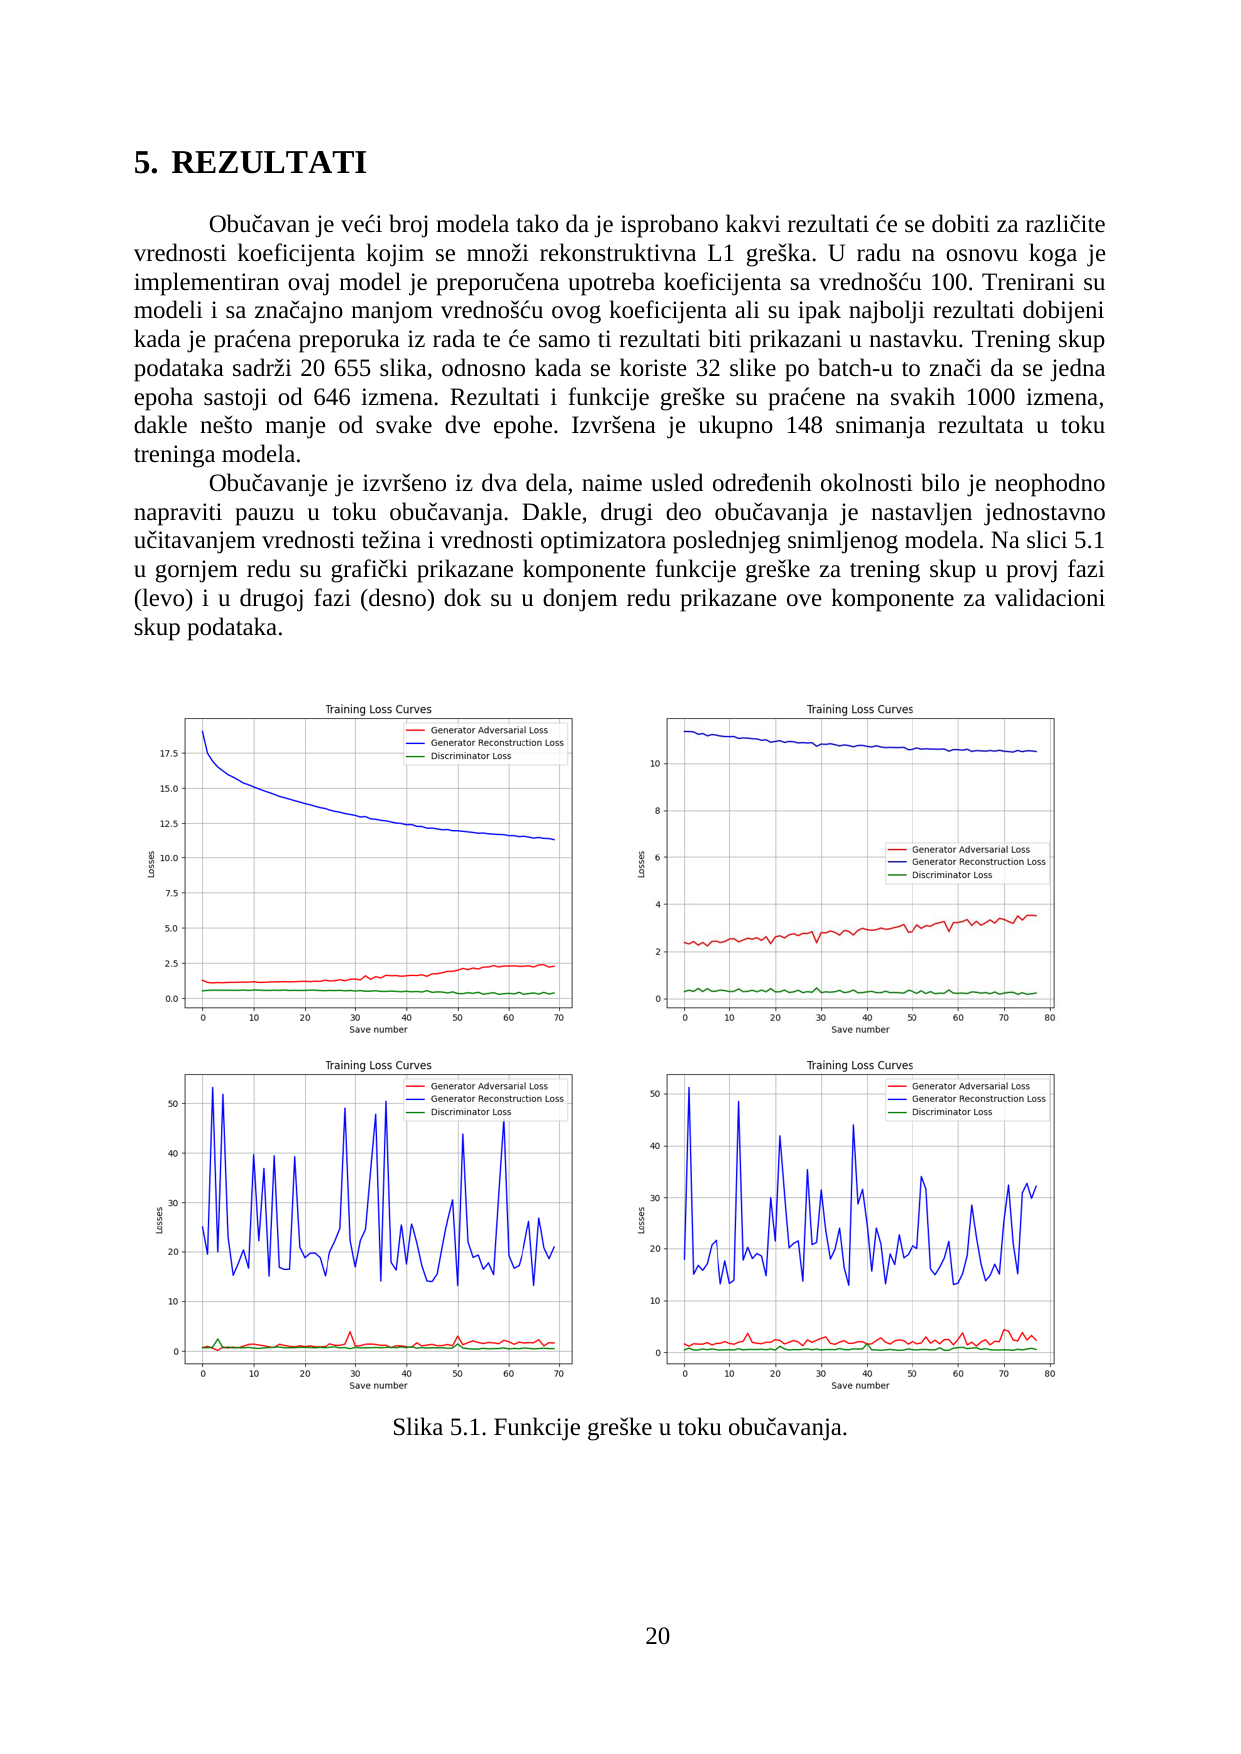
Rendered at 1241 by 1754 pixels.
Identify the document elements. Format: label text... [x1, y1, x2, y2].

text Slika 5.1. Funkcije greške u toku obučavanja. [133, 1412, 1107, 1441]
text Obučavan je veći broj modela tako da je isprobano kakvi rezultati će se dobiti za različite vrednosti koeficijenta kojim se množi rekonstruktivna L1 greška. U radu na osnovu koga je implementiran ovaj model je preporučena upotreba koeficijenta sa vrednošću 100. Trenirani su modeli i sa značajno manjom vrednošću ovog koeficijenta ali su ipak najbolji rezultati dobijeni kada je praćena preporuka iz rada te će samo ti rezultati biti prikazani u nastavku. Trening skup podataka sadrži 20 655 slika, odnosno kada se koriste 32 slike po batch-u to znači da se jedna epoha sastoji od 646 izmena. Rezultati i funkcije greške su praćene na svakih 1000 izmena, dakle nešto manje od svake dve epohe. Izvršena je ukupno 148 snimanja rezultata u toku treninga modela. [133, 209, 1107, 468]
picture [133, 669, 1107, 1412]
text Obučavanje je izvršeno iz dva dela, naime usled određenih okolnosti bilo je neophodno napraviti pauzu u toku obučavanja. Dakle, drugi deo obučavanja je nastavljen jednostavno učitavanjem vrednosti težina i vrednosti optimizatora poslednjeg snimljenog modela. Na slici 5.1 u gornjem redu su grafički prikazane komponente funkcije greške za trening skup u provj fazi (levo) i u drugoj fazi (desno) dok su u donjem redu prikazane ove komponente za validacioni skup podataka. [133, 468, 1107, 641]
subtitle REZULTATI [133, 142, 1107, 181]
